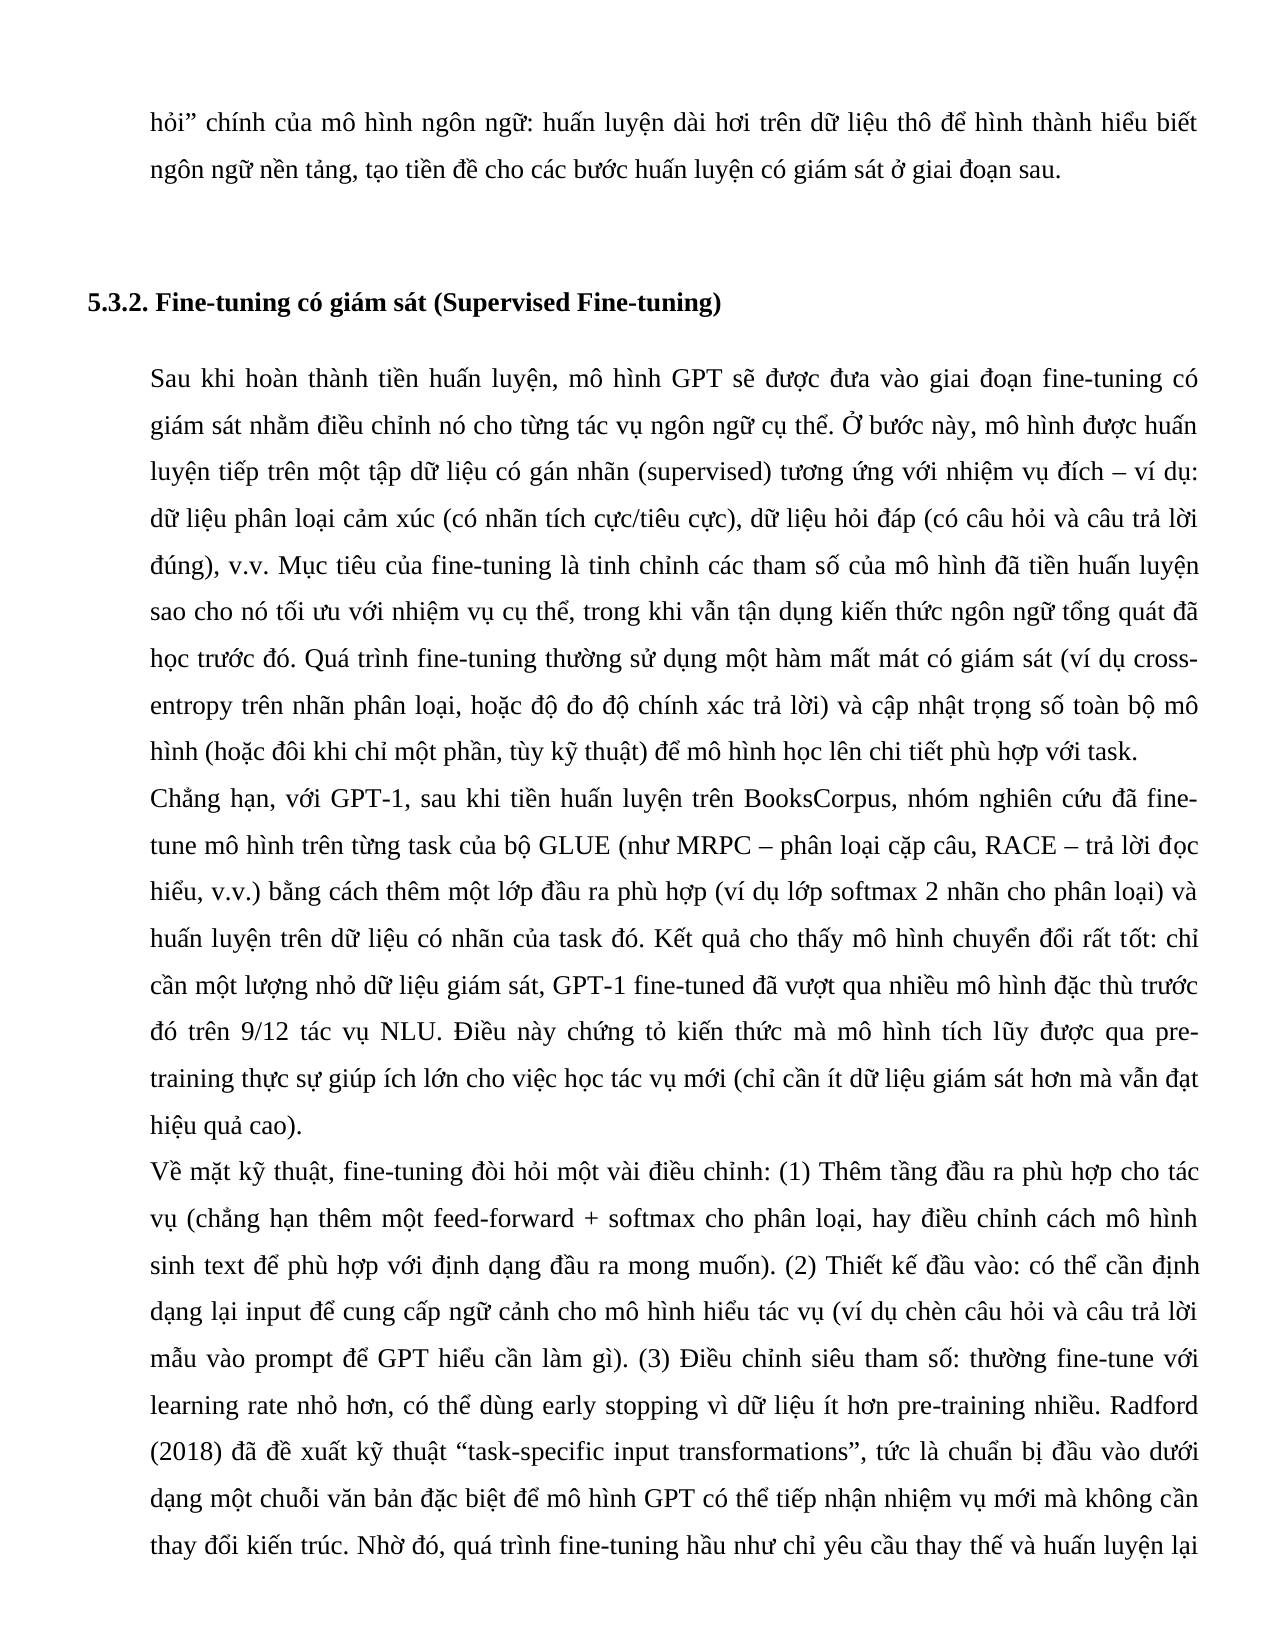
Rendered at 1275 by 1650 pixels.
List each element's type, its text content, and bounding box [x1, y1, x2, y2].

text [150, 1156, 1200, 1560]
text Chẳng hạn, với GPT-1, sau khi tiền huấn luyện trên BooksCorpus, nhóm nghiên cứu đã fine-tune mô hình trên từng task của bộ GLUE (như MRPC – phân loại cặp câu, RACE – trả lời đọc hiểu, v.v.) bằng cách thêm một lớp đầu ra phù hợp (ví dụ lớp softmax 2 nhãn cho phân loại) và huấn luyện trên dữ liệu có nhãn của task đó. Kết quả cho thấy mô hình chuyển đổi rất tốt: chỉ cần một lượng nhỏ dữ liệu giám sát, GPT-1 fine-tuned đã vượt qua nhiều mô hình đặc thù trước đó trên 9/12 tác vụ NLU. Điều này chứng tỏ kiến thức mà mô hình tích lũy được qua pre-training thực sự giúp ích lớn cho việc học tác vụ mới (chỉ cần ít dữ liệu giám sát hơn mà vẫn đạt hiệu quả cao). [150, 782, 1200, 1140]
text Sau khi hoàn thành tiền huấn luyện, mô hình GPT sẽ được đưa vào giai đoạn fine-tuning có giám sát nhằm điều chỉnh nó cho từng tác vụ ngôn ngữ cụ thể. Ở bước này, mô hình được huấn luyện tiếp trên một tập dữ liệu có gán nhãn (supervised) tương ứng với nhiệm vụ đích – ví dụ: dữ liệu phân loại cảm xúc (có nhãn tích cực/tiêu cực), dữ liệu hỏi đáp (có câu hỏi và câu trả lời đúng), v.v. Mục tiêu của fine-tuning là tinh chỉnh các tham số của mô hình đã tiền huấn luyện sao cho nó tối ưu với nhiệm vụ cụ thể, trong khi vẫn tận dụng kiến thức ngôn ngữ tổng quát đã học trước đó. Quá trình fine-tuning thường sử dụng một hàm mất mát có giám sát (ví dụ cross-entropy trên nhãn phân loại, hoặc độ đo độ chính xác trả lời) và cập nhật trọng số toàn bộ mô hình (hoặc đôi khi chỉ một phần, tùy kỹ thuật) để mô hình học lên chi tiết phù hợp với task. [150, 362, 1200, 767]
subtitle 5.3.2. Fine-tuning có giám sát (Supervised Fine-tuning) [87, 286, 1200, 317]
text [150, 106, 1200, 184]
